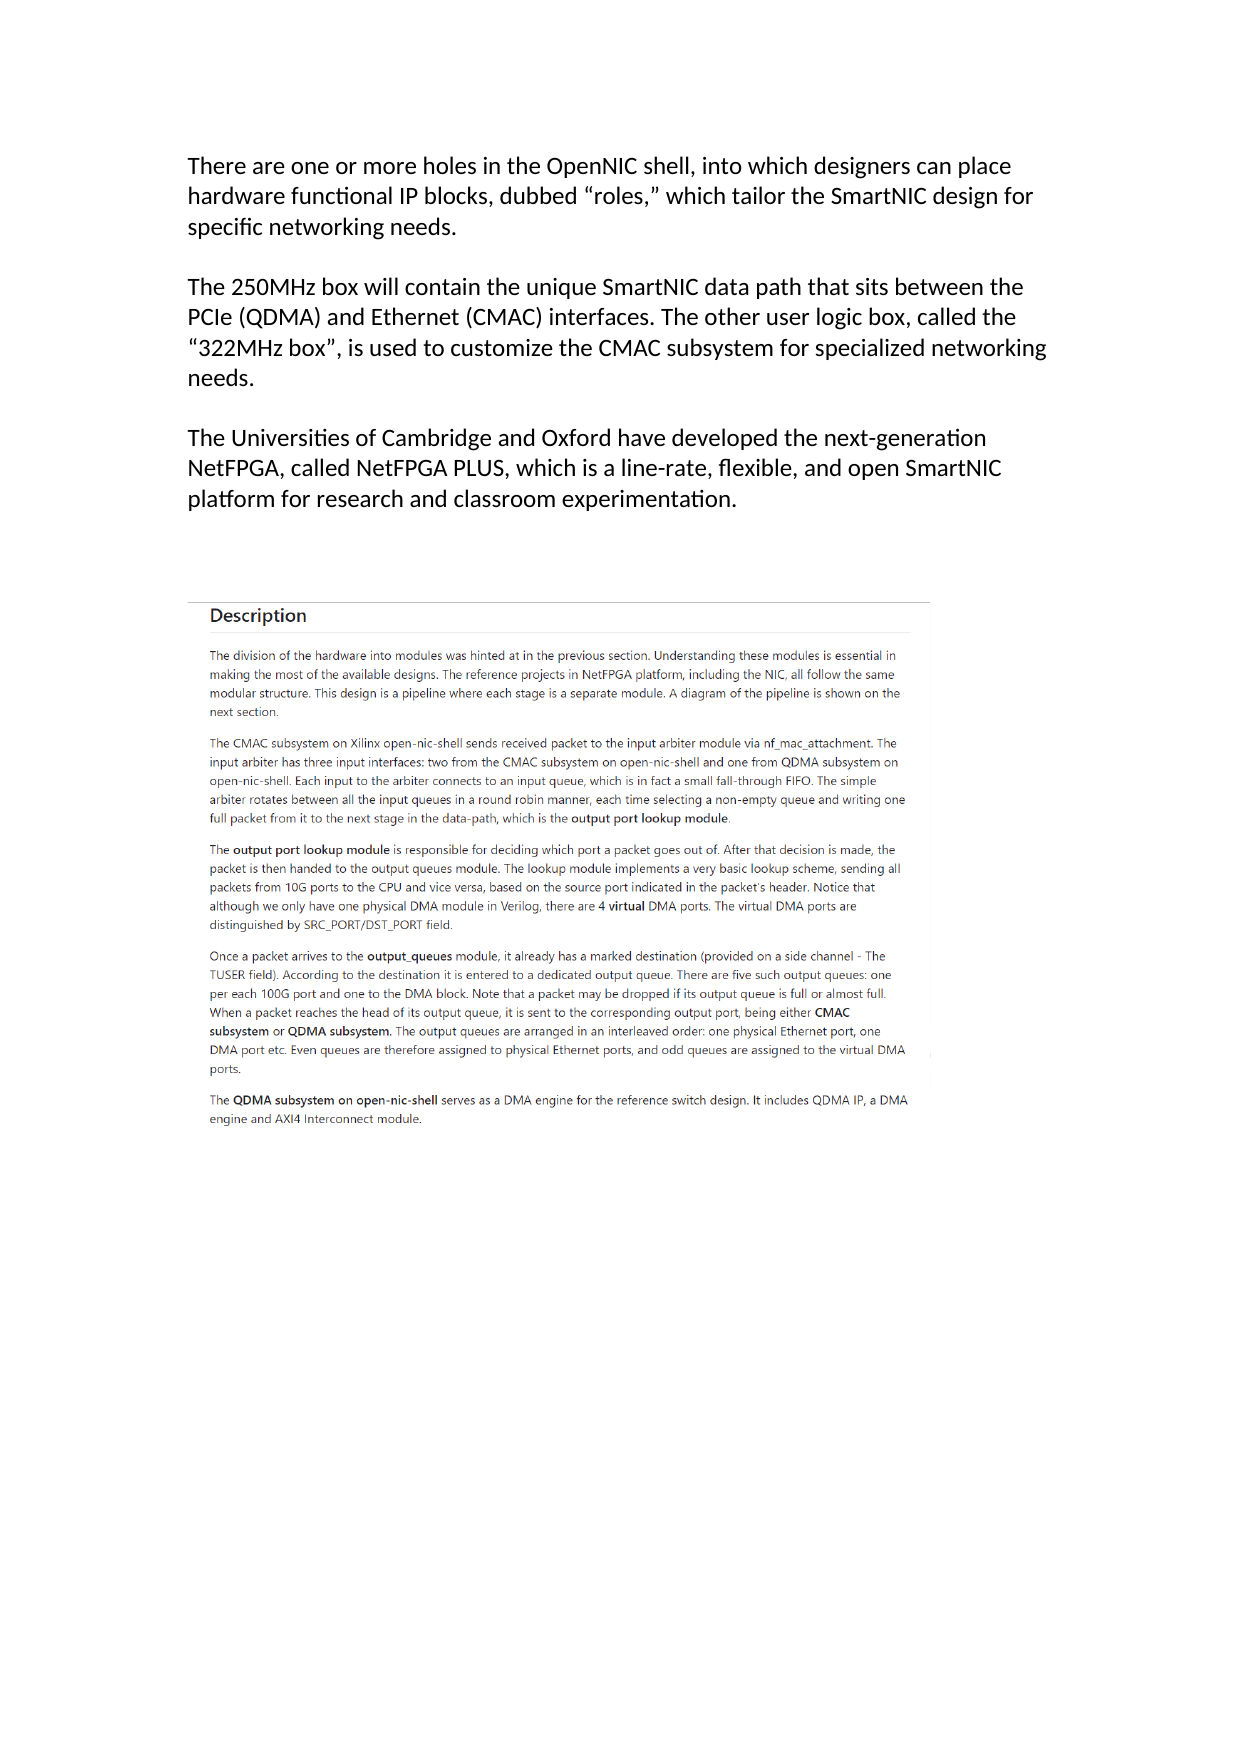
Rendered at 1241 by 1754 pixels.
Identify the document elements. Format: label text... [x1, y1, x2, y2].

text The 250MHz box will contain the unique SmartNIC data path that sits between the PCIe (QDMA) and Ethernet (CMAC) interfaces. The other user logic box, called the “322MHz box”, is used to customize the CMAC subsystem for specialized networking needs. [187, 271, 1053, 393]
picture [187, 602, 930, 1136]
text The Universities of Cambridge and Oxford have developed the next-generation NetFPGA, called NetFPGA PLUS, which is a line-rate, flexible, and open SmartNIC platform for research and classroom experimentation. [187, 422, 1053, 513]
text There are one or more holes in the OpenNIC shell, into which designers can place hardware functional IP blocks, dubbed “roles,” which tailor the SmartNIC design for specific networking needs. [187, 150, 1053, 242]
